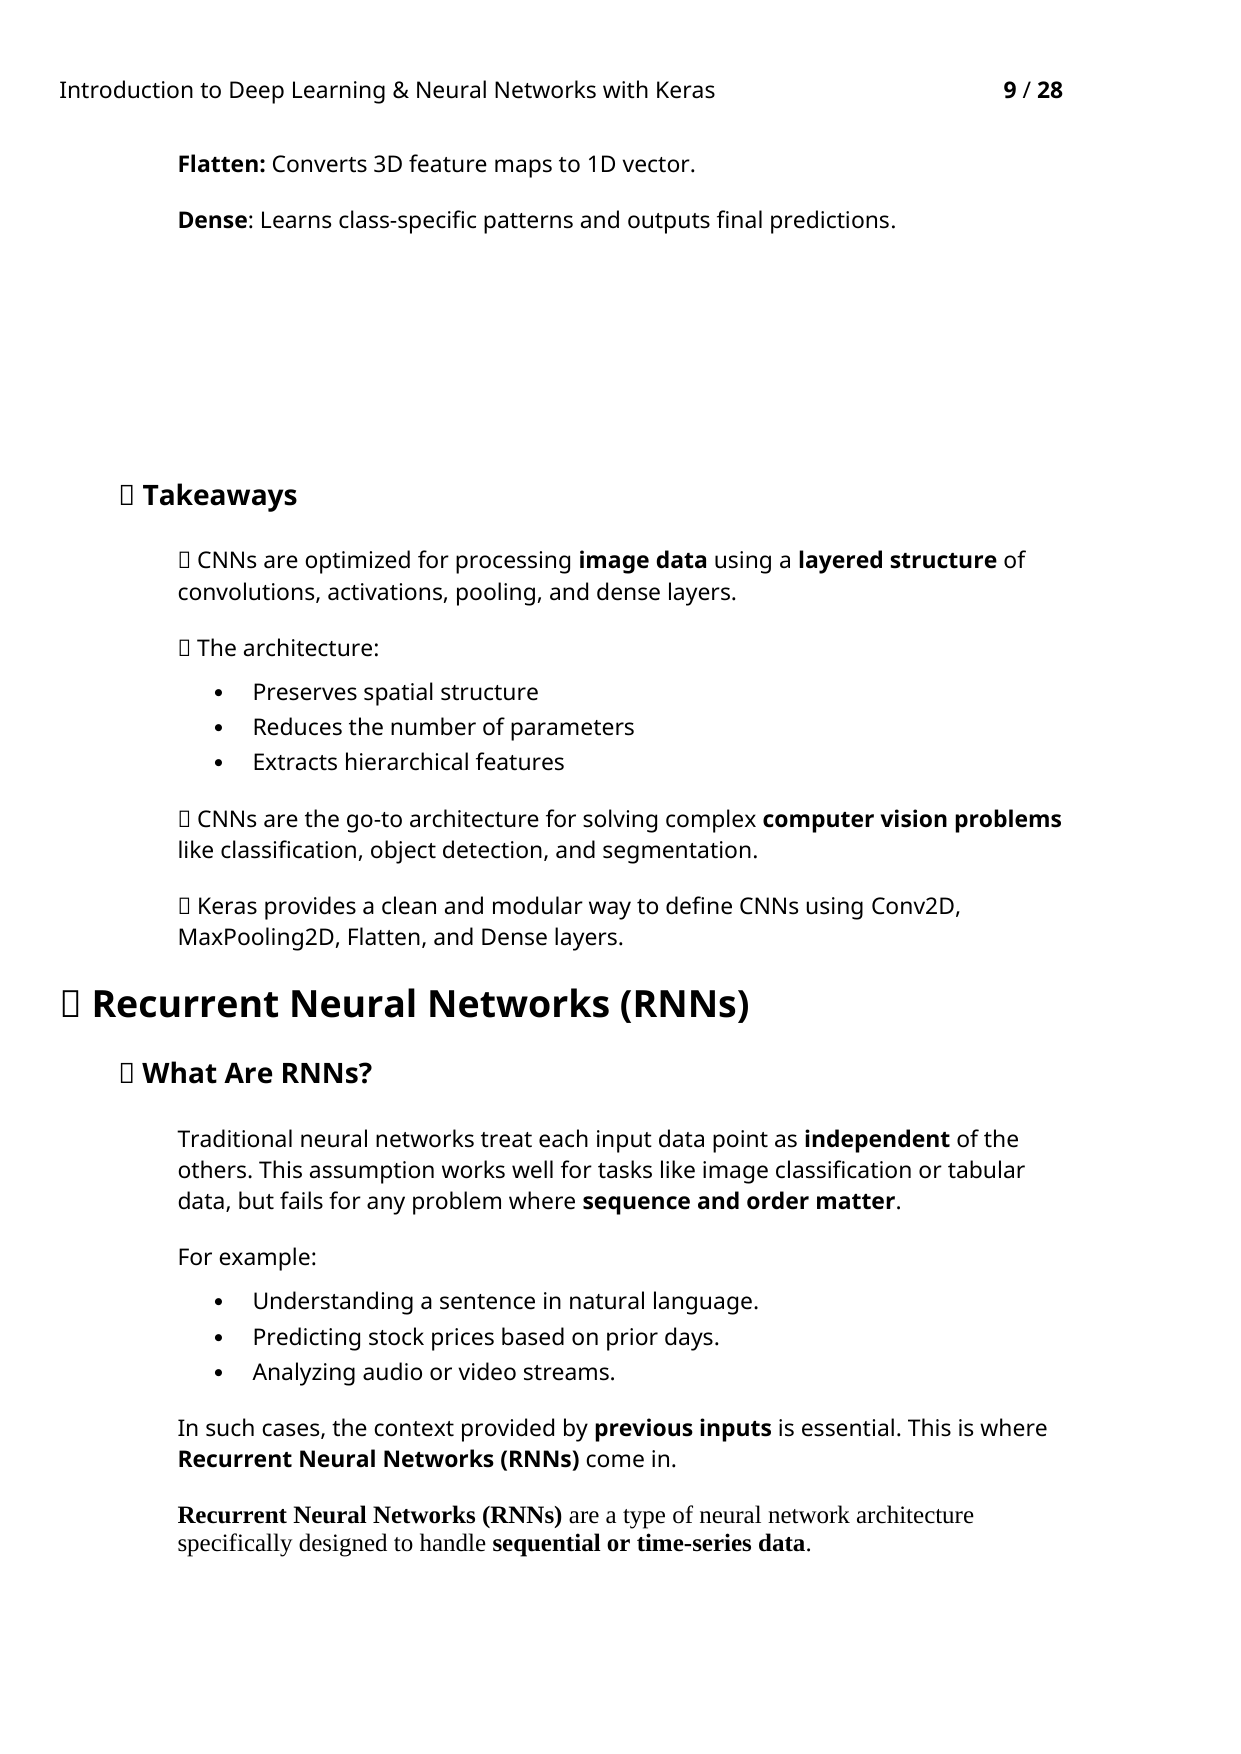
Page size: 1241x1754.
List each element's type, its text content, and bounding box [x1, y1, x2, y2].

text ✅ CNNs are the go-to architecture for solving complex computer vision problems like classification, object detection, and segmentation. [177, 802, 1063, 865]
text For example: [177, 1241, 1063, 1273]
subtitle 🔹 What Are RNNs? [118, 1053, 1063, 1092]
text Flatten: Converts 3D feature maps to 1D vector. [177, 148, 1063, 179]
text ✅ The architecture: [177, 632, 1063, 663]
text ✅ Keras provides a clean and modular way to define CNNs using Conv2D, MaxPooling2D, Flatten, and Dense layers. [177, 890, 1063, 952]
text Recurrent Neural Networks (RNNs) are a type of neural network architecture specifically designed to handle sequential or time-series data. [177, 1500, 1063, 1557]
text In such cases, the context provided by previous inputs is essential. This is where Recurrent Neural Networks (RNNs) come in. [177, 1412, 1063, 1475]
list Understanding a sentence in natural language. [215, 1285, 1063, 1316]
list Preserves spatial structure [215, 675, 1063, 707]
text Dense: Learns class-specific patterns and outputs final predictions. [177, 204, 1063, 235]
text Traditional neural networks treat each input data point as independent of the others. This assumption works well for tasks like image classification or tabular data, but fails for any problem where sequence and order matter. [177, 1123, 1063, 1216]
subtitle ✅ Takeaways [118, 475, 1063, 513]
list Analyzing audio or video streams. [215, 1356, 1063, 1387]
list Predicting stock prices based on prior days. [215, 1321, 1063, 1352]
text ✅ CNNs are optimized for processing image data using a layered structure of convolutions, activations, pooling, and dense layers. [177, 544, 1063, 607]
list Reduces the number of parameters [215, 711, 1063, 742]
list Extracts hierarchical features [215, 746, 1063, 777]
subtitle 📌 Recurrent Neural Networks (RNNs) [59, 977, 1063, 1028]
